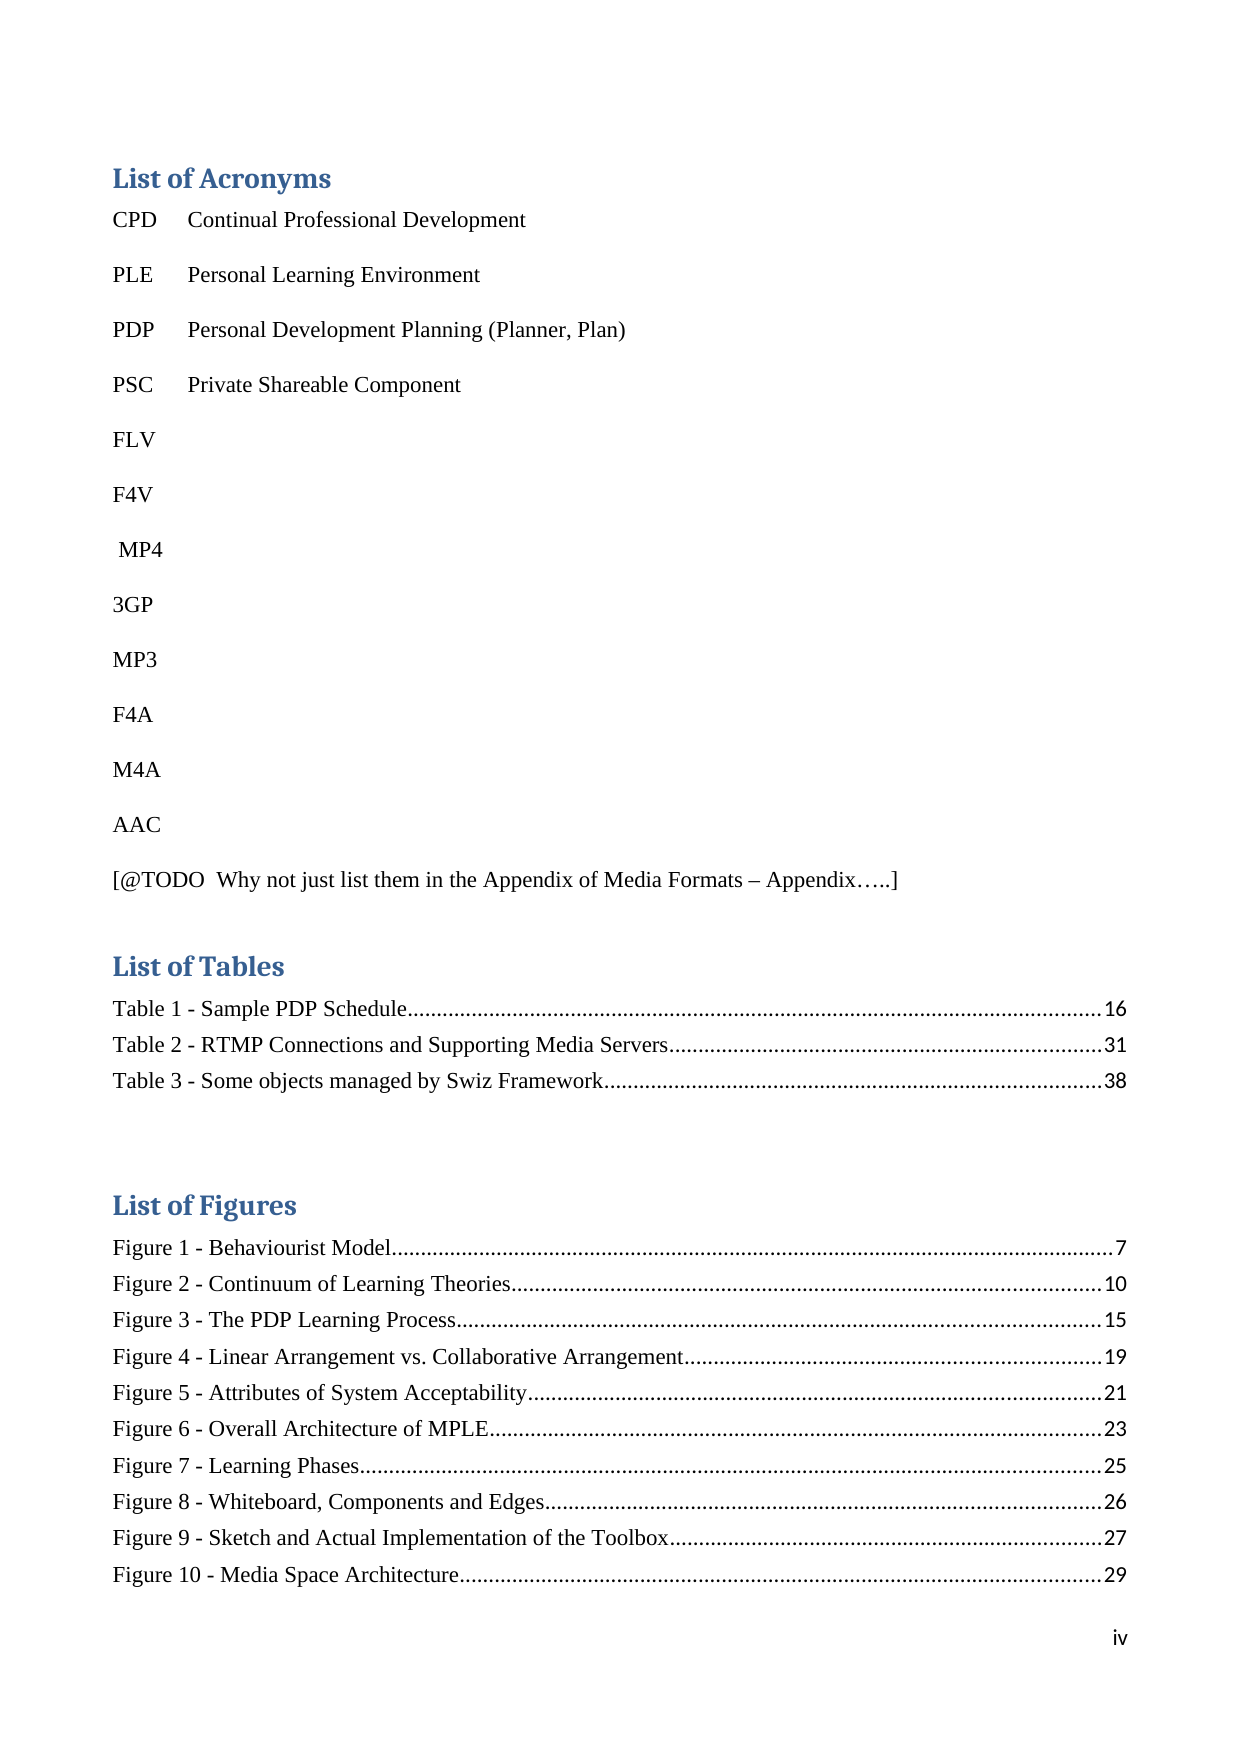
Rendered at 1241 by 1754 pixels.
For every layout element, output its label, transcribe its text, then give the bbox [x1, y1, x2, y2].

text Figure 10 - Media Space Architecture 29 [112, 1560, 1128, 1588]
subtitle List of Tables [112, 950, 1128, 984]
text CPD Continual Professional Development [112, 206, 1128, 232]
text Table 2 - RTMP Connections and Supporting Media Servers 31 [112, 1030, 1128, 1058]
text Table 3 - Some objects managed by Swiz Framework 38 [112, 1066, 1128, 1094]
text Figure 1 - Behaviourist Model 7 [112, 1233, 1128, 1261]
text Figure 2 - Continuum of Learning Theories 10 [112, 1269, 1128, 1297]
text Figure 7 - Learning Phases 25 [112, 1451, 1128, 1479]
text MP4 [112, 536, 1128, 562]
text F4A [112, 701, 1128, 727]
text Figure 3 - The PDP Learning Process 15 [112, 1305, 1128, 1333]
text PSC Private Shareable Component [112, 371, 1128, 397]
subtitle List of Figures [112, 1189, 1128, 1223]
subtitle List of Acronyms [112, 162, 1128, 196]
text M4A [112, 756, 1128, 782]
text Figure 6 - Overall Architecture of MPLE 23 [112, 1414, 1128, 1442]
text [@TODO Why not just list them in the Appendix of Media Formats – Appendix…..] [112, 866, 1128, 892]
text MP3 [112, 646, 1128, 672]
text Figure 4 - Linear Arrangement vs. Collaborative Arrangement 19 [112, 1342, 1128, 1370]
text F4V [112, 481, 1128, 507]
text Figure 9 - Sketch and Actual Implementation of the Toolbox 27 [112, 1523, 1128, 1552]
text 3GP [112, 591, 1128, 617]
text AAC [112, 811, 1128, 837]
text Figure 8 - Whiteboard, Components and Edges 26 [112, 1487, 1128, 1515]
text FLV [112, 426, 1128, 452]
text Table 1 - Sample PDP Schedule 16 [112, 994, 1128, 1022]
text PDP Personal Development Planning (Planner, Plan) [112, 316, 1128, 342]
text PLE Personal Learning Environment [112, 261, 1128, 287]
text Figure 5 - Attributes of System Acceptability 21 [112, 1378, 1128, 1406]
